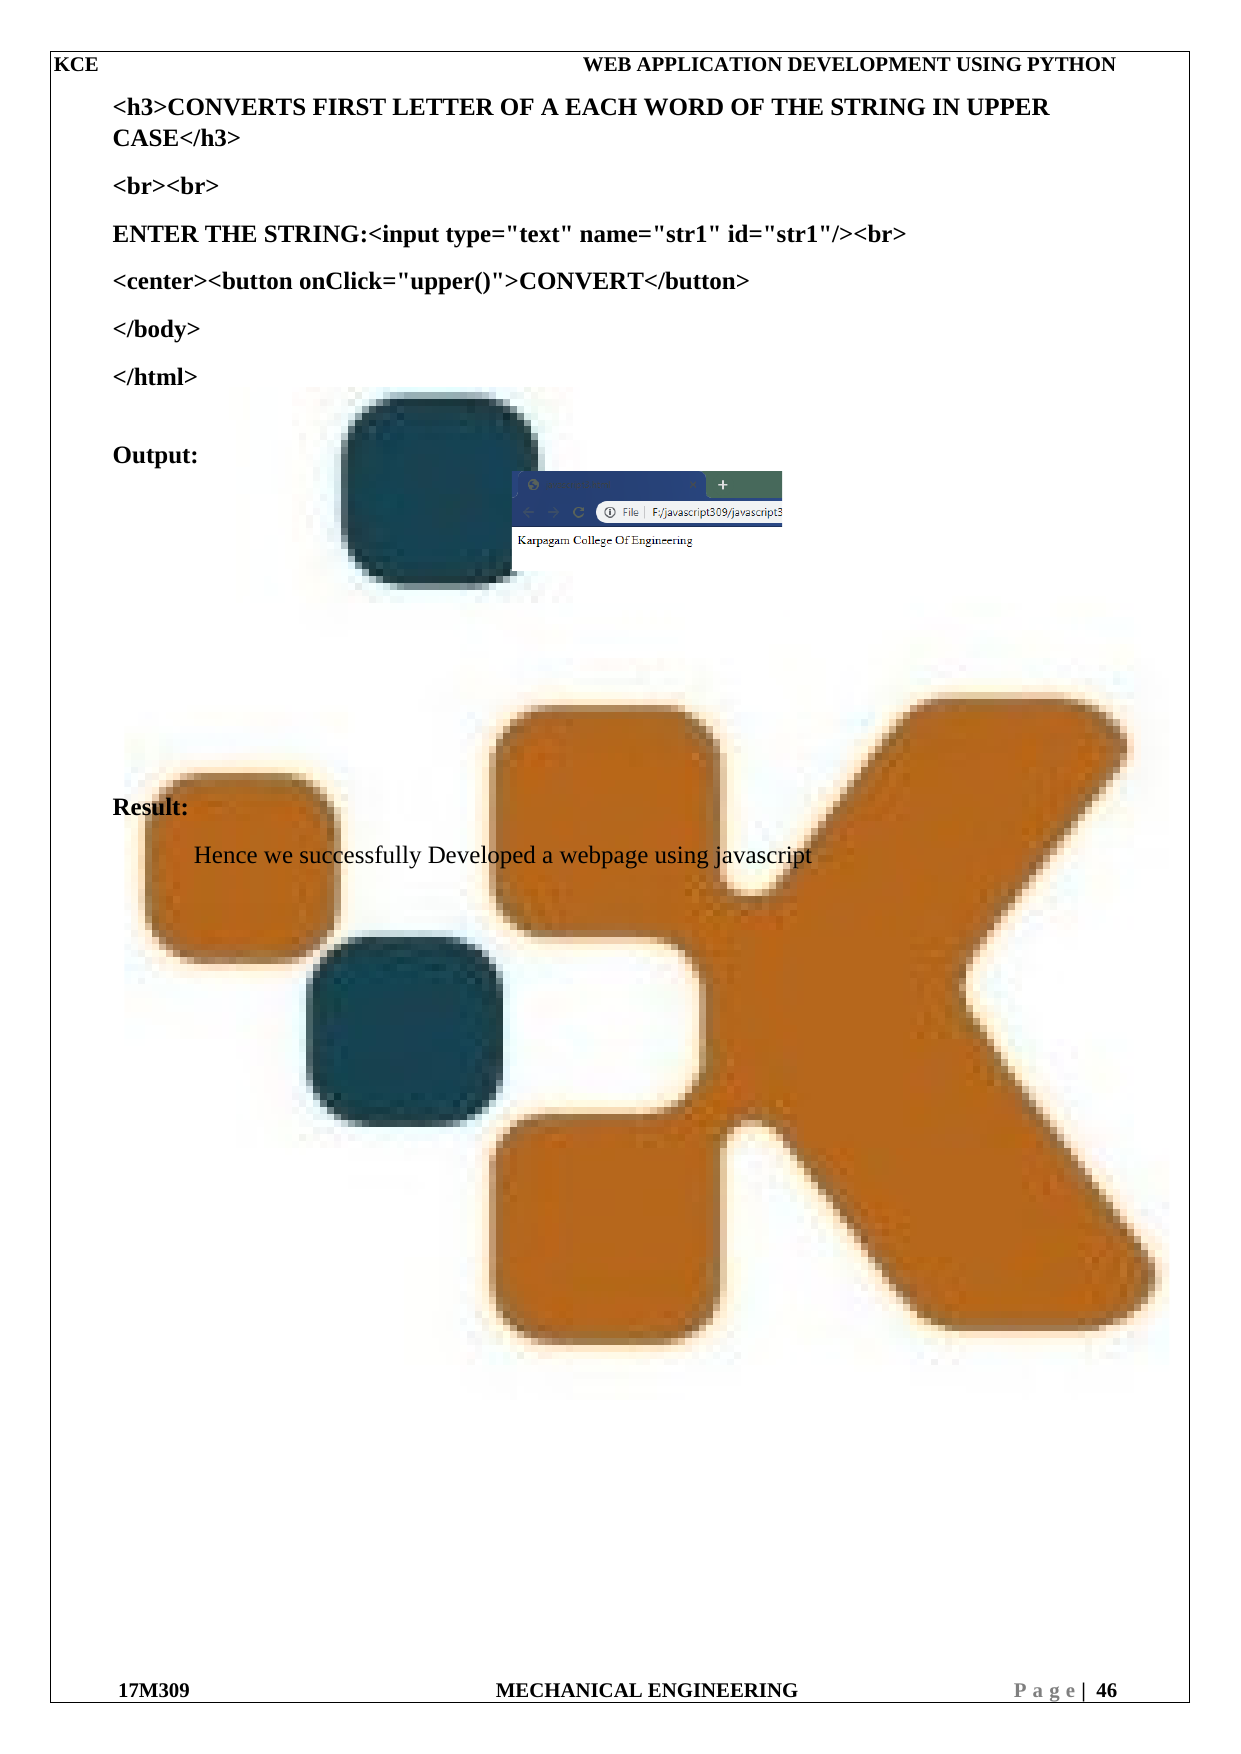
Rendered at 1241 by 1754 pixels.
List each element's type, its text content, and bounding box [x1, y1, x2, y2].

text </html> [112, 362, 1181, 391]
text Output: [112, 441, 1181, 469]
text Hence we successfully Developed a webpage using javascript [112, 840, 1181, 869]
picture [124, 869, 1170, 1400]
text </body> [112, 314, 1181, 343]
text ENTER THE STRING:<input type="text" name="str1" id="str1"/><br> [112, 219, 1181, 247]
picture [124, 391, 1170, 441]
text <h3>CONVERTS FIRST LETTER OF A EACH WORD OF THE STRING IN UPPER CASE</h3> [112, 92, 1181, 152]
text Result: [112, 792, 1181, 821]
picture [124, 821, 1170, 840]
text <center><button onClick="upper()">CONVERT</button> [112, 266, 1181, 295]
text <br><br> [112, 171, 1181, 200]
picture [124, 469, 1170, 792]
